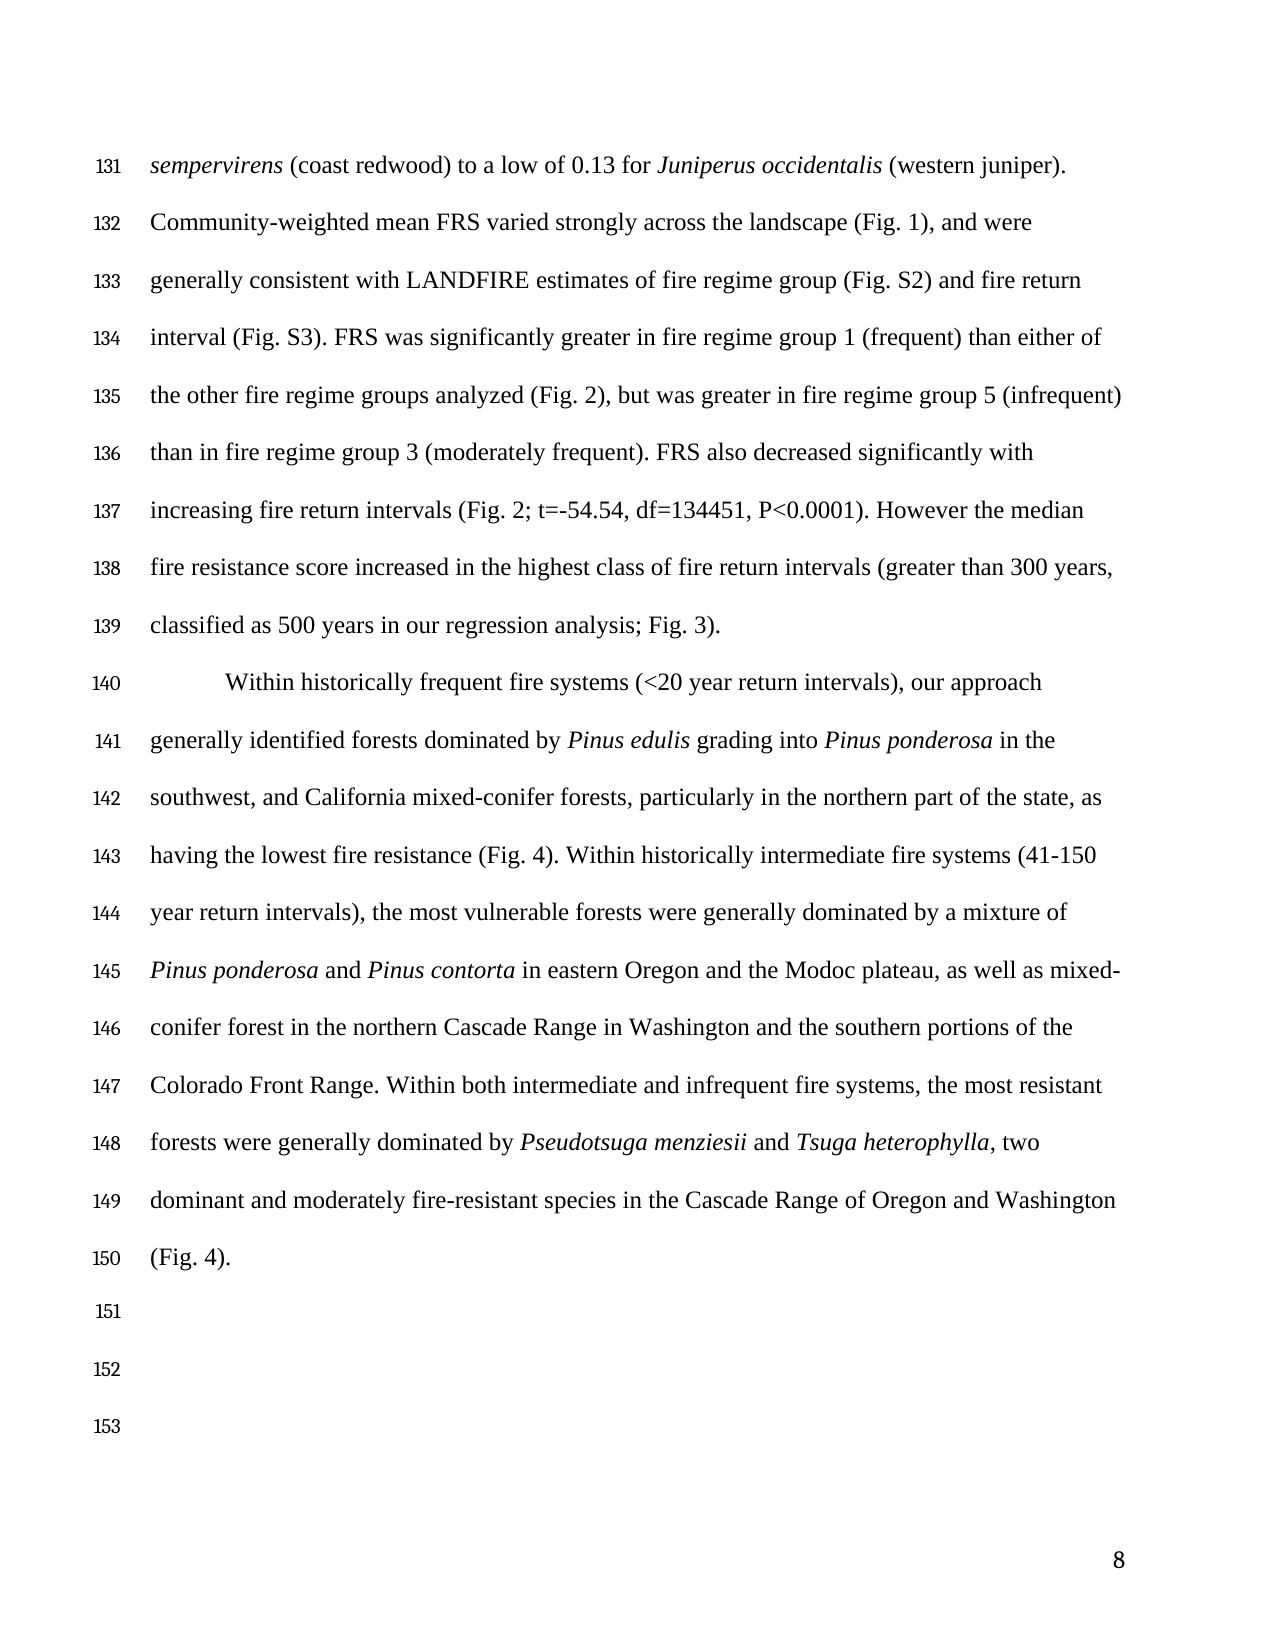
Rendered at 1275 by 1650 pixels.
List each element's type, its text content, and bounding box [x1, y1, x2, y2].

text Within historically frequent fire systems (<20 year return intervals), our approach generally identified forests dominated by Pinus edulis grading into Pinus ponderosa in the southwest, and California mixed-conifer forests, particularly in the northern part of the state, as having the lowest fire resistance (Fig. 4). Within historically intermediate fire systems (41-150 year return intervals), the most vulnerable forests were generally dominated by a mixture of Pinus ponderosa and Pinus contorta in eastern Oregon and the Modoc plateau, as well as mixed-conifer forest in the northern Cascade Range in Washington and the southern portions of the Colorado Front Range. Within both intermediate and infrequent fire systems, the most resistant forests were generally dominated by Pseudotsuga menziesii and Tsuga heterophylla, two dominant and moderately fire-resistant species in the Cascade Range of Oregon and Washington (Fig. 4). [150, 667, 1125, 1271]
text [150, 150, 1125, 639]
